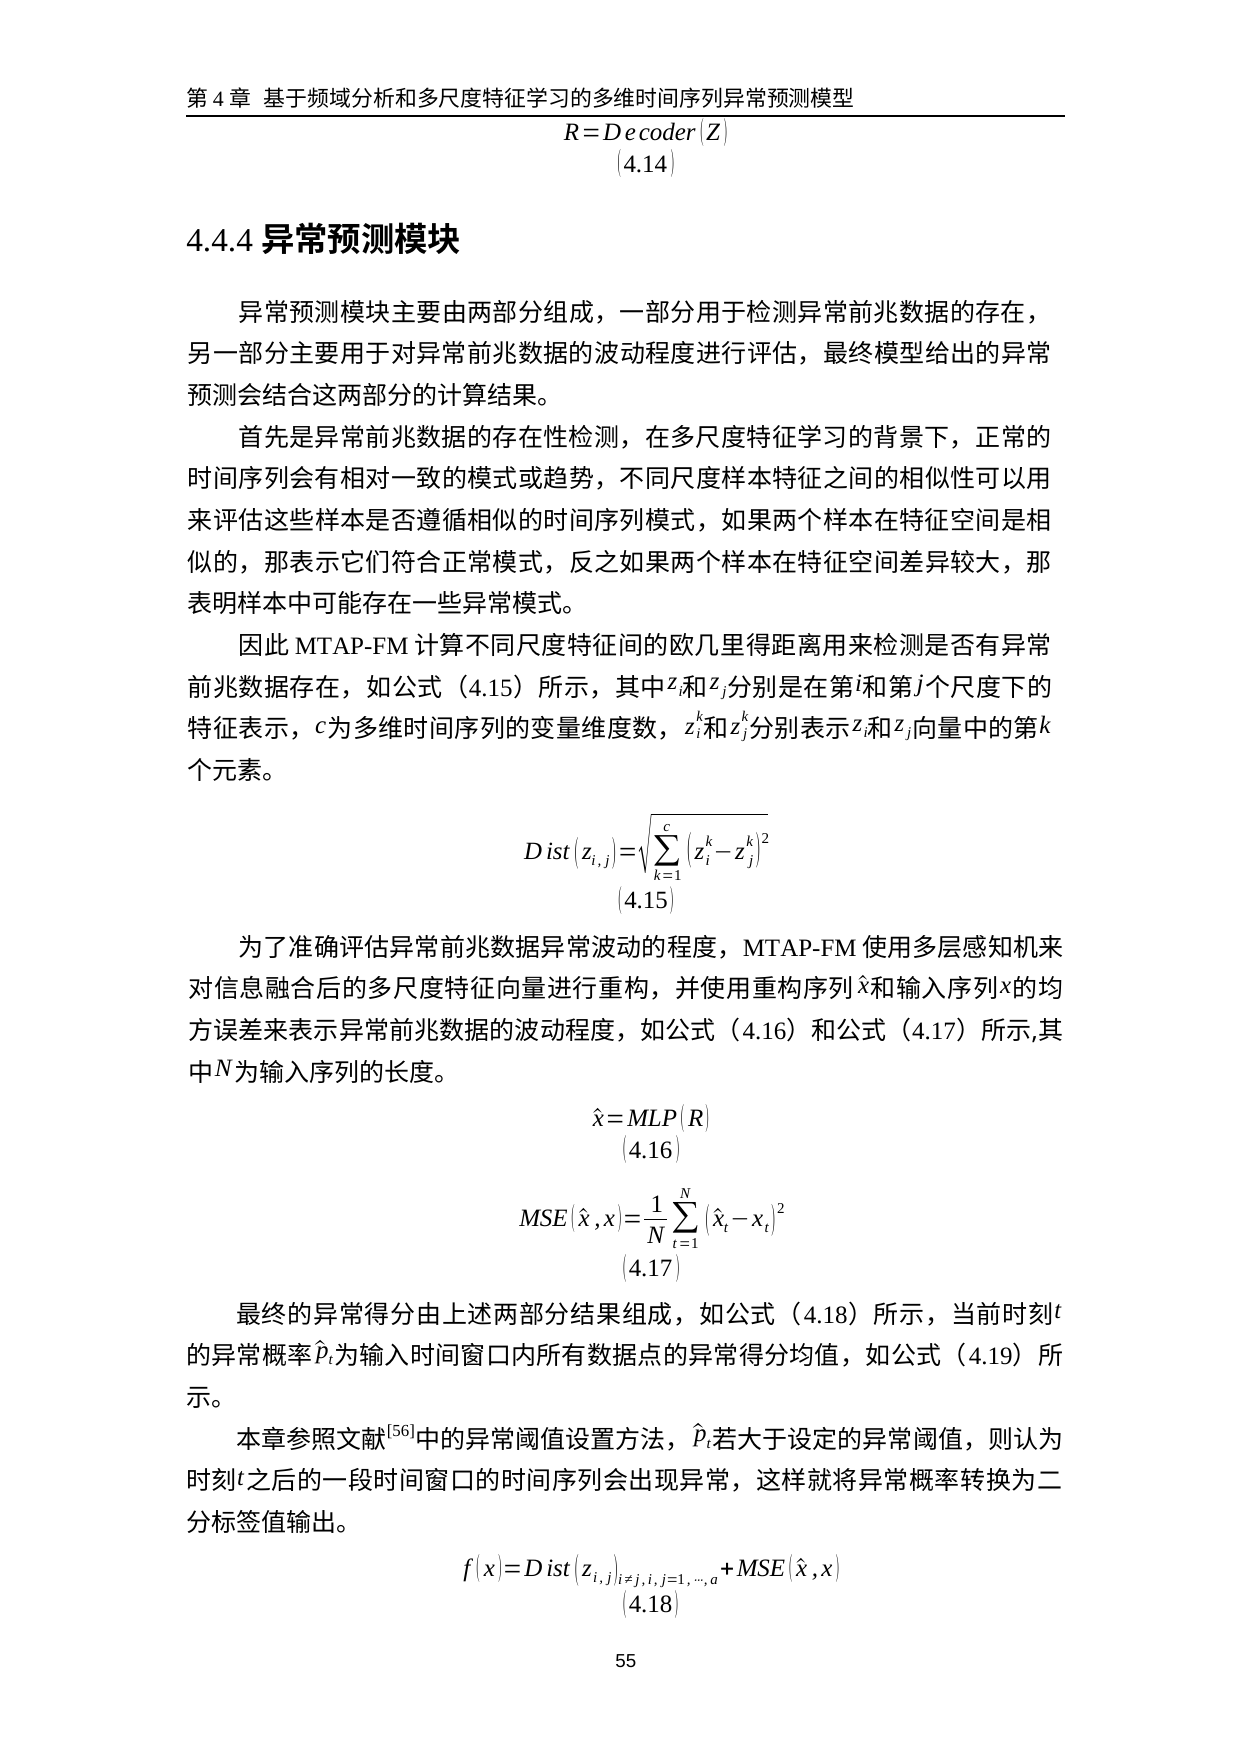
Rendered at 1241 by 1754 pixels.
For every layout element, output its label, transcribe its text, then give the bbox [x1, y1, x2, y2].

text 首先是异常前兆数据的存在性检测，在多尺度特征学习的背景下，正常的时间序列会有相对一致的模式或趋势，不同尺度样本特征之间的相似性可以用来评估这些样本是否遵循相似的时间序列模式，如果两个样本在特征空间是相似的，那表示它们符合正常模式，反之如果两个样本在特征空间差异较大，那表明样本中可能存在一些异常模式。 [188, 413, 1053, 621]
text 本章参照文献[56]中的异常阈值设置方法，若大于设定的异常阈值，则认为时刻之后的一段时间窗口的时间序列会出现异常，这样就将异常概率转换为二分标签值输出。 [186, 1415, 1063, 1540]
text 最终的异常得分由上述两部分结果组成，如公式（4.18）所示，当前时刻的异常概率为输入时间窗口内所有数据点的异常得分均值，如公式（4.19）所示。 [186, 1290, 1063, 1415]
text 为了准确评估异常前兆数据异常波动的程度，MTAP-FM使用多层感知机来对信息融合后的多尺度特征向量进行重构，并使用重构序列和输入序列的均方误差来表示异常前兆数据的波动程度，如公式（4.16）和公式（4.17）所示,其中为输入序列的长度。 [188, 923, 1063, 1089]
text 因此MTAP-FM计算不同尺度特征间的欧几里得距离用来检测是否有异常前兆数据存在，如公式（4.15）所示，其中和分别是在第和第个尺度下的特征表示，为多维时间序列的变量维度数，和分别表示和向量中的第个元素。 [188, 621, 1053, 788]
subtitle 异常预测模块 [186, 212, 1065, 261]
text 异常预测模块主要由两部分组成，一部分用于检测异常前兆数据的存在，另一部分主要用于对异常前兆数据的波动程度进行评估，最终模型给出的异常预测会结合这两部分的计算结果。 [188, 288, 1053, 413]
